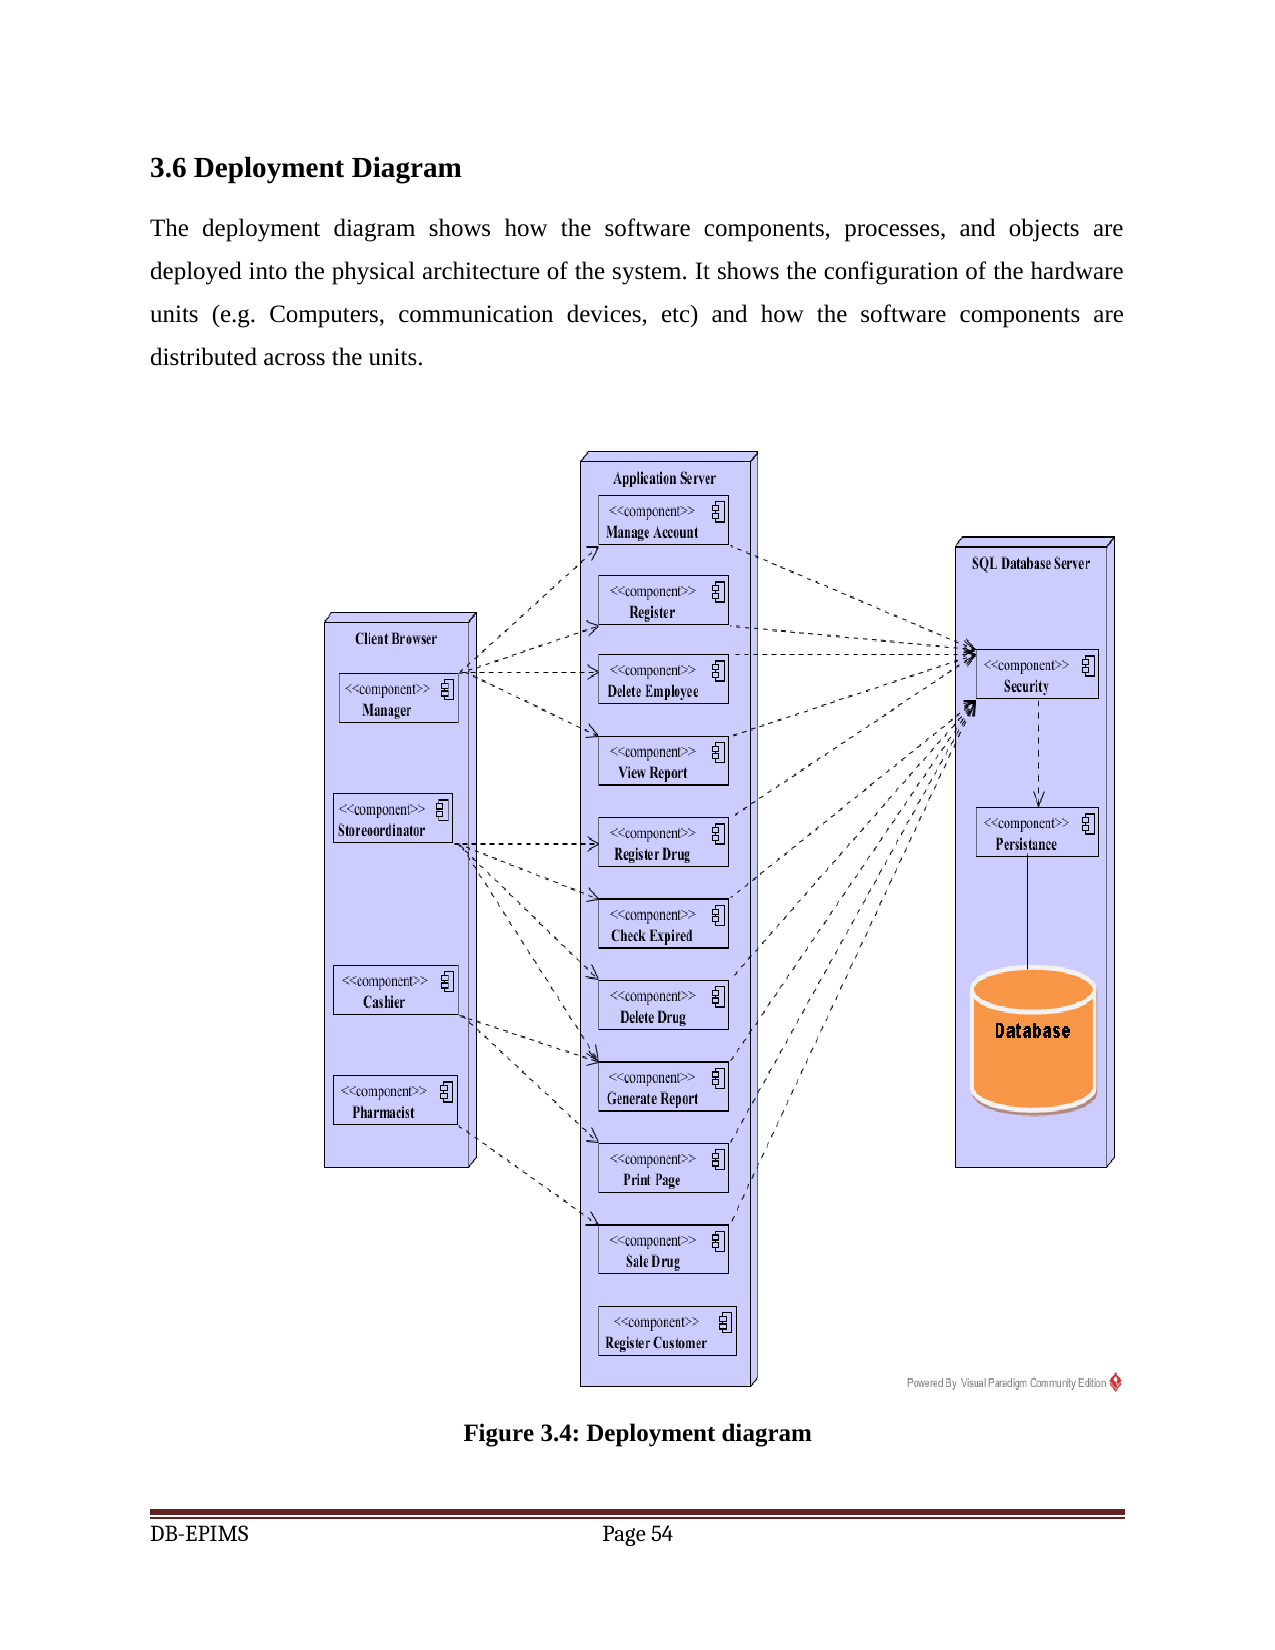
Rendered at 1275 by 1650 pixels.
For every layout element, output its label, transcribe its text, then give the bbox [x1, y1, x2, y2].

text Figure 3.4: Deployment diagram [150, 1404, 1125, 1447]
text 3.6 Deployment Diagram [150, 150, 1125, 183]
text The deployment diagram shows how the software components, processes, and objects are deployed into the physical architecture of the system. It shows the configuration of the hardware units (e.g. Computers, communication devices, etc) and how the software components are distributed across the units. [150, 213, 1125, 371]
